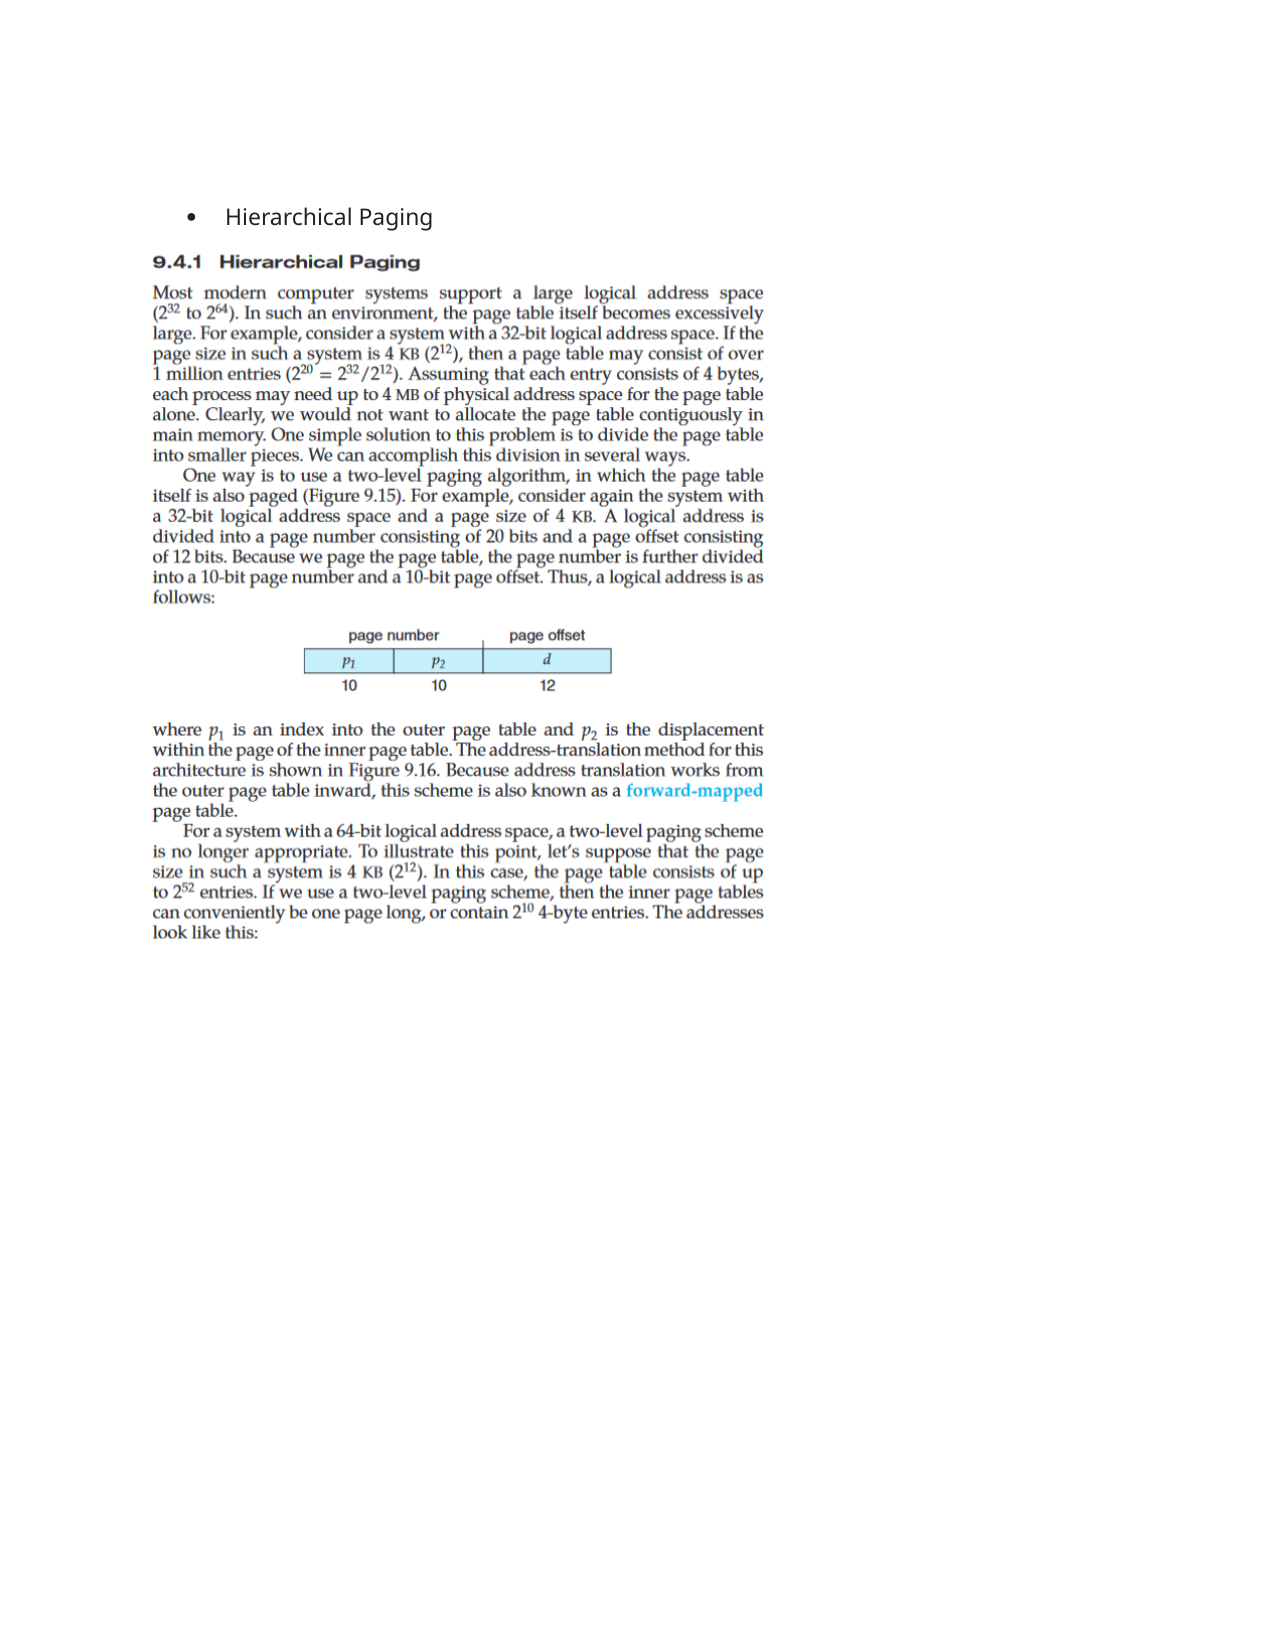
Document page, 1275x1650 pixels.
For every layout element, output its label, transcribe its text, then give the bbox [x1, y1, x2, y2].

picture [150, 250, 769, 948]
list Hierarchical Paging [187, 200, 1125, 232]
